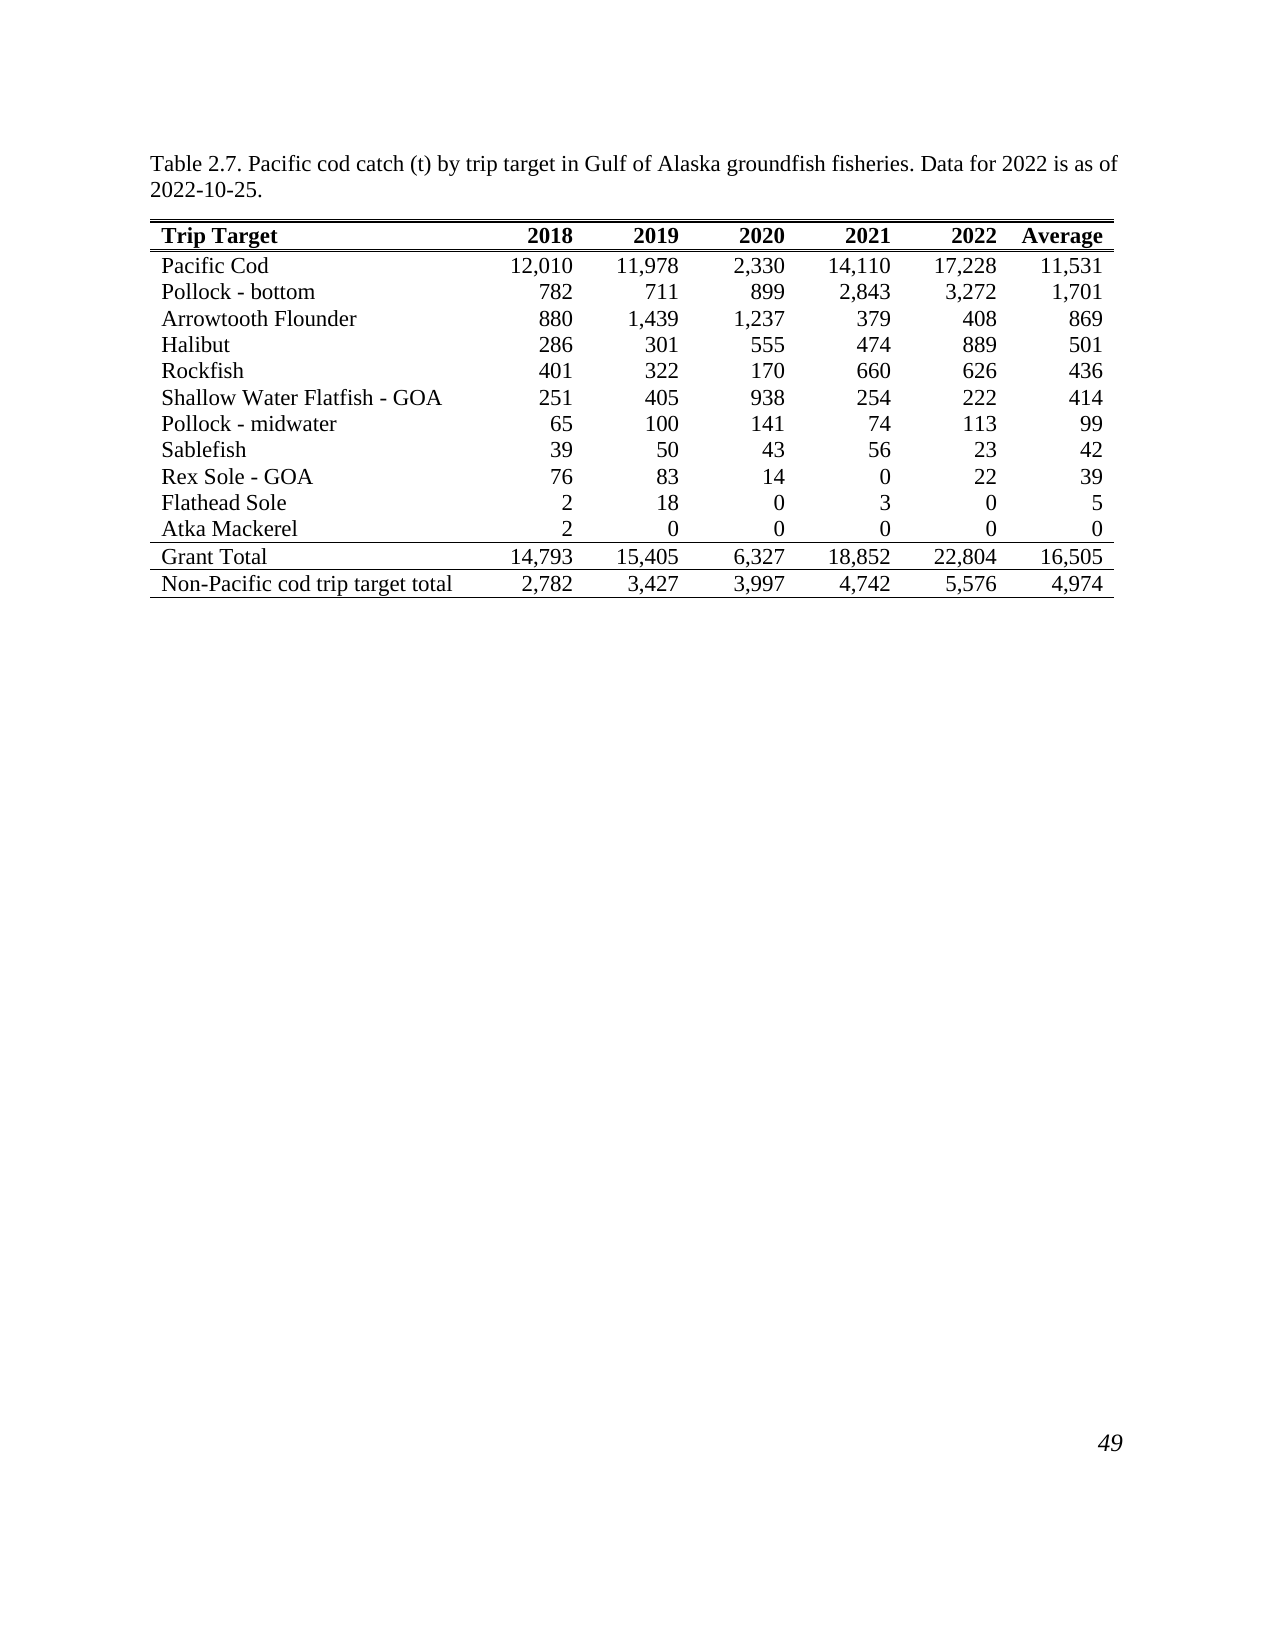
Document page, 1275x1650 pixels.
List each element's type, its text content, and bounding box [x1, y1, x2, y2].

table_cell Shallow Water Flatfish - GOA [150, 384, 478, 410]
table_cell 14,110 [796, 252, 902, 278]
table_cell 3,997 [690, 570, 796, 597]
table_cell 5,576 [902, 570, 1008, 597]
table_header Trip Target [150, 223, 478, 249]
table_cell Atka Mackerel [150, 516, 478, 542]
table_cell 899 [690, 278, 796, 305]
table_cell 1,439 [584, 305, 690, 331]
table_cell 83 [584, 463, 690, 489]
table_cell 379 [796, 305, 902, 331]
table_cell 251 [478, 384, 584, 410]
table_cell 0 [1008, 516, 1114, 542]
table_cell 3,272 [902, 278, 1008, 305]
table_cell 18 [584, 489, 690, 516]
table_cell 5 [1008, 489, 1114, 516]
table_header 2021 [796, 223, 902, 249]
table_cell 6,327 [690, 543, 796, 569]
table_cell 711 [584, 278, 690, 305]
table_cell 414 [1008, 384, 1114, 410]
table_cell 0 [584, 516, 690, 542]
table_cell 50 [584, 436, 690, 463]
table_cell 2 [478, 516, 584, 542]
table_cell 4,742 [796, 570, 902, 597]
table_cell 660 [796, 358, 902, 384]
table_cell 43 [690, 436, 796, 463]
table_cell 0 [902, 516, 1008, 542]
table_cell 2,843 [796, 278, 902, 305]
table_cell Non-Pacific cod trip target total [150, 570, 478, 597]
table_cell 42 [1008, 436, 1114, 463]
table_cell 170 [690, 358, 796, 384]
table_cell 39 [1008, 463, 1114, 489]
table_cell 286 [478, 331, 584, 357]
table_cell 436 [1008, 358, 1114, 384]
table_header 2019 [584, 223, 690, 249]
table_cell 782 [478, 278, 584, 305]
table_cell 99 [1008, 410, 1114, 436]
table_header Average [1008, 223, 1114, 249]
table_cell 3,427 [584, 570, 690, 597]
table_cell 869 [1008, 305, 1114, 331]
table_cell 18,852 [796, 543, 902, 569]
table_cell 626 [902, 358, 1008, 384]
table_header 2018 [478, 223, 584, 249]
table_cell 11,978 [584, 252, 690, 278]
table_cell 880 [478, 305, 584, 331]
table_cell Grant Total [150, 543, 478, 569]
table_cell 501 [1008, 331, 1114, 357]
table_cell 23 [902, 436, 1008, 463]
table_cell 11,531 [1008, 252, 1114, 278]
table_cell 12,010 [478, 252, 584, 278]
table_cell 1,701 [1008, 278, 1114, 305]
table_cell Sablefish [150, 436, 478, 463]
table_cell Halibut [150, 331, 478, 357]
table_cell Rockfish [150, 358, 478, 384]
table_cell Pacific Cod [150, 252, 478, 278]
table_cell 2,782 [478, 570, 584, 597]
table_cell 254 [796, 384, 902, 410]
table_cell 22 [902, 463, 1008, 489]
table_cell 15,405 [584, 543, 690, 569]
table_cell Arrowtooth Flounder [150, 305, 478, 331]
table_cell 39 [478, 436, 584, 463]
table_cell 65 [478, 410, 584, 436]
table_cell 141 [690, 410, 796, 436]
table_cell 938 [690, 384, 796, 410]
table_cell 889 [902, 331, 1008, 357]
text Table 2.7. Pacific cod catch (t) by trip target in Gulf of Alaska groundfish fisheries. Data for 2022 is as of 2022-10-25. [150, 150, 1125, 203]
table_cell 0 [690, 489, 796, 516]
table_cell Pollock - bottom [150, 278, 478, 305]
table_cell 405 [584, 384, 690, 410]
table_cell 76 [478, 463, 584, 489]
table_header 2020 [690, 223, 796, 249]
table_cell 408 [902, 305, 1008, 331]
table_cell 2,330 [690, 252, 796, 278]
table_cell Pollock - midwater [150, 410, 478, 436]
table_cell 74 [796, 410, 902, 436]
table_cell 22,804 [902, 543, 1008, 569]
table_cell 322 [584, 358, 690, 384]
table_cell 0 [796, 463, 902, 489]
table_cell 3 [796, 489, 902, 516]
table_cell 222 [902, 384, 1008, 410]
table_cell Flathead Sole [150, 489, 478, 516]
table_cell 14,793 [478, 543, 584, 569]
table_cell 474 [796, 331, 902, 357]
table_cell Rex Sole - GOA [150, 463, 478, 489]
table_cell 0 [902, 489, 1008, 516]
table_header 2022 [902, 223, 1008, 249]
table_cell 4,974 [1008, 570, 1114, 597]
table_cell 17,228 [902, 252, 1008, 278]
table_cell 301 [584, 331, 690, 357]
table_cell 16,505 [1008, 543, 1114, 569]
table_cell 56 [796, 436, 902, 463]
table_cell 2 [478, 489, 584, 516]
table_cell 0 [690, 516, 796, 542]
table_cell 1,237 [690, 305, 796, 331]
table_cell 113 [902, 410, 1008, 436]
table_cell 401 [478, 358, 584, 384]
table_cell 0 [796, 516, 902, 542]
table_cell 100 [584, 410, 690, 436]
table_cell 14 [690, 463, 796, 489]
table_cell 555 [690, 331, 796, 357]
